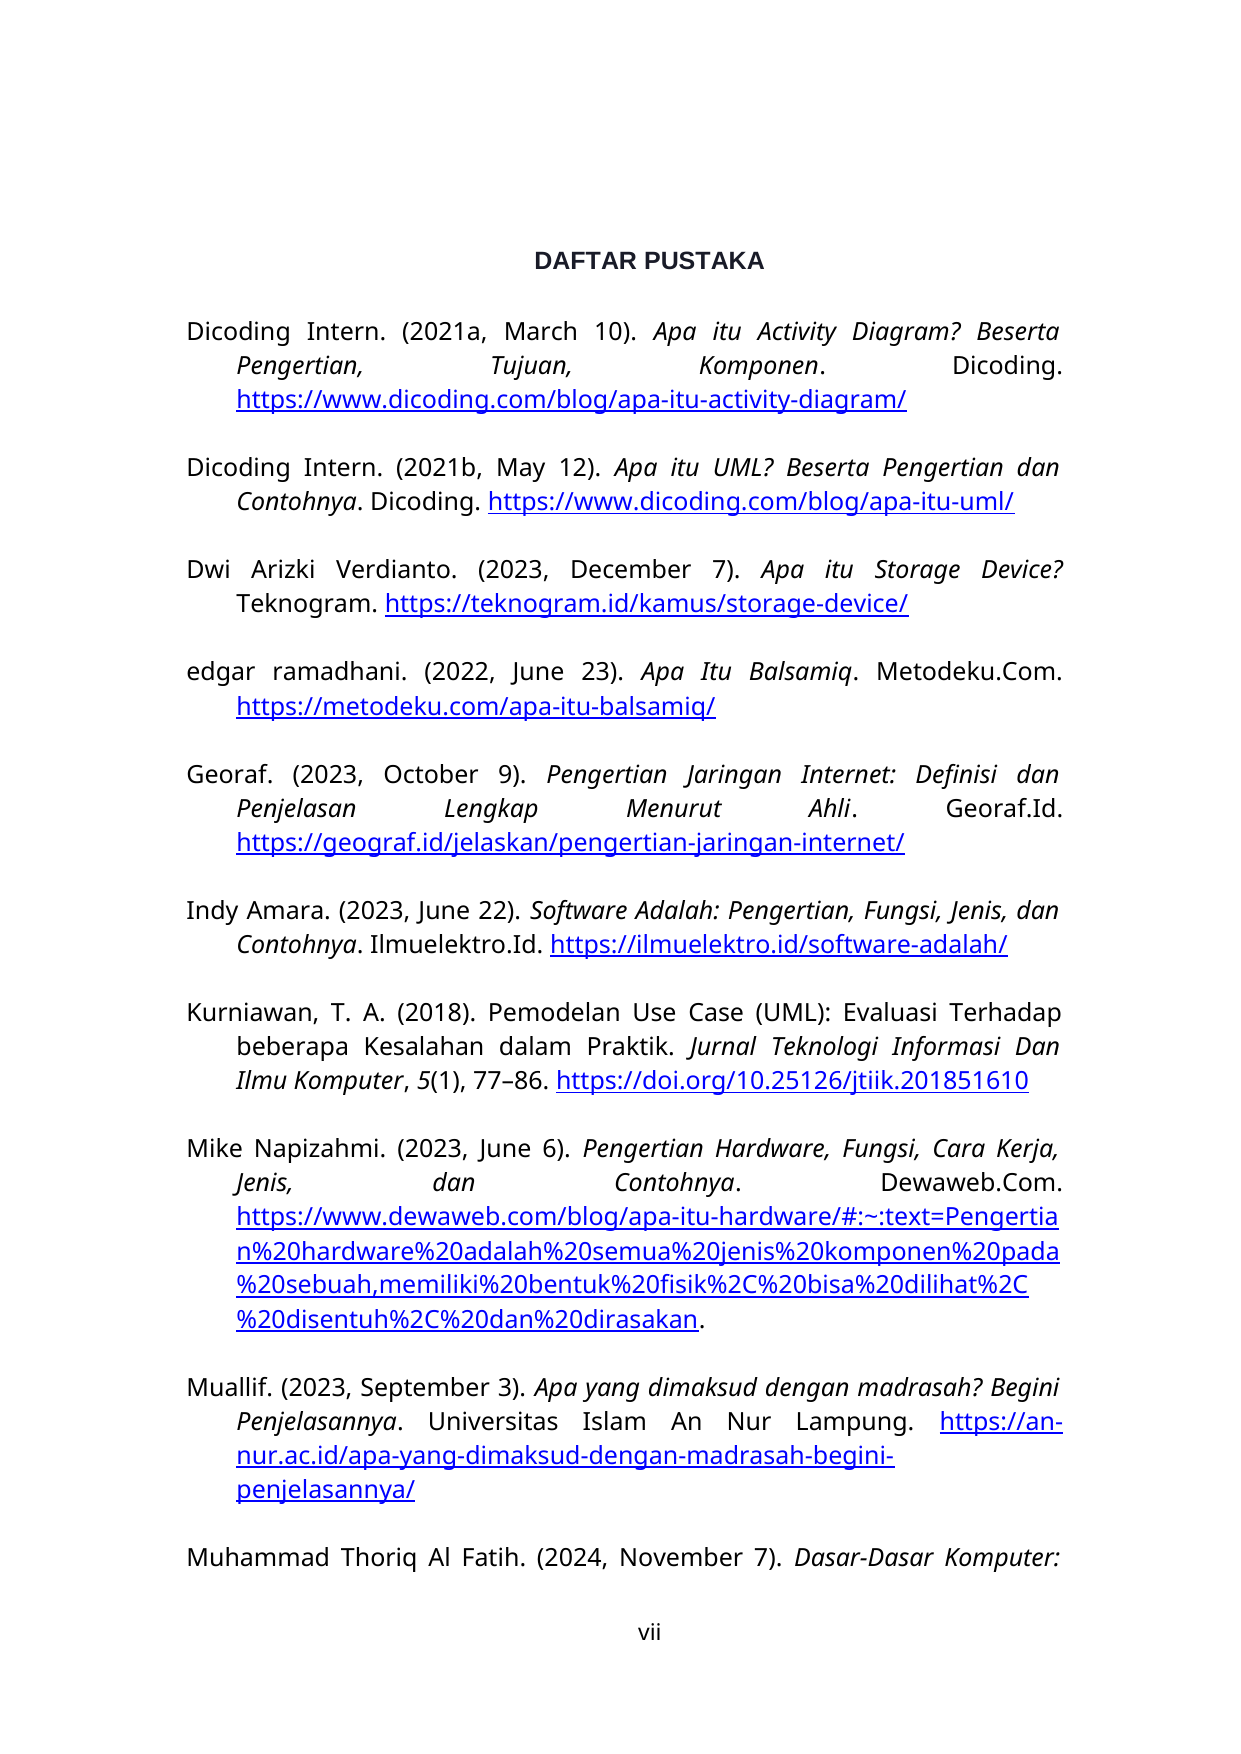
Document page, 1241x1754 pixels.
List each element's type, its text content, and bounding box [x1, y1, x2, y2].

subtitle DAFTAR PUSTAKA [236, 246, 1063, 275]
